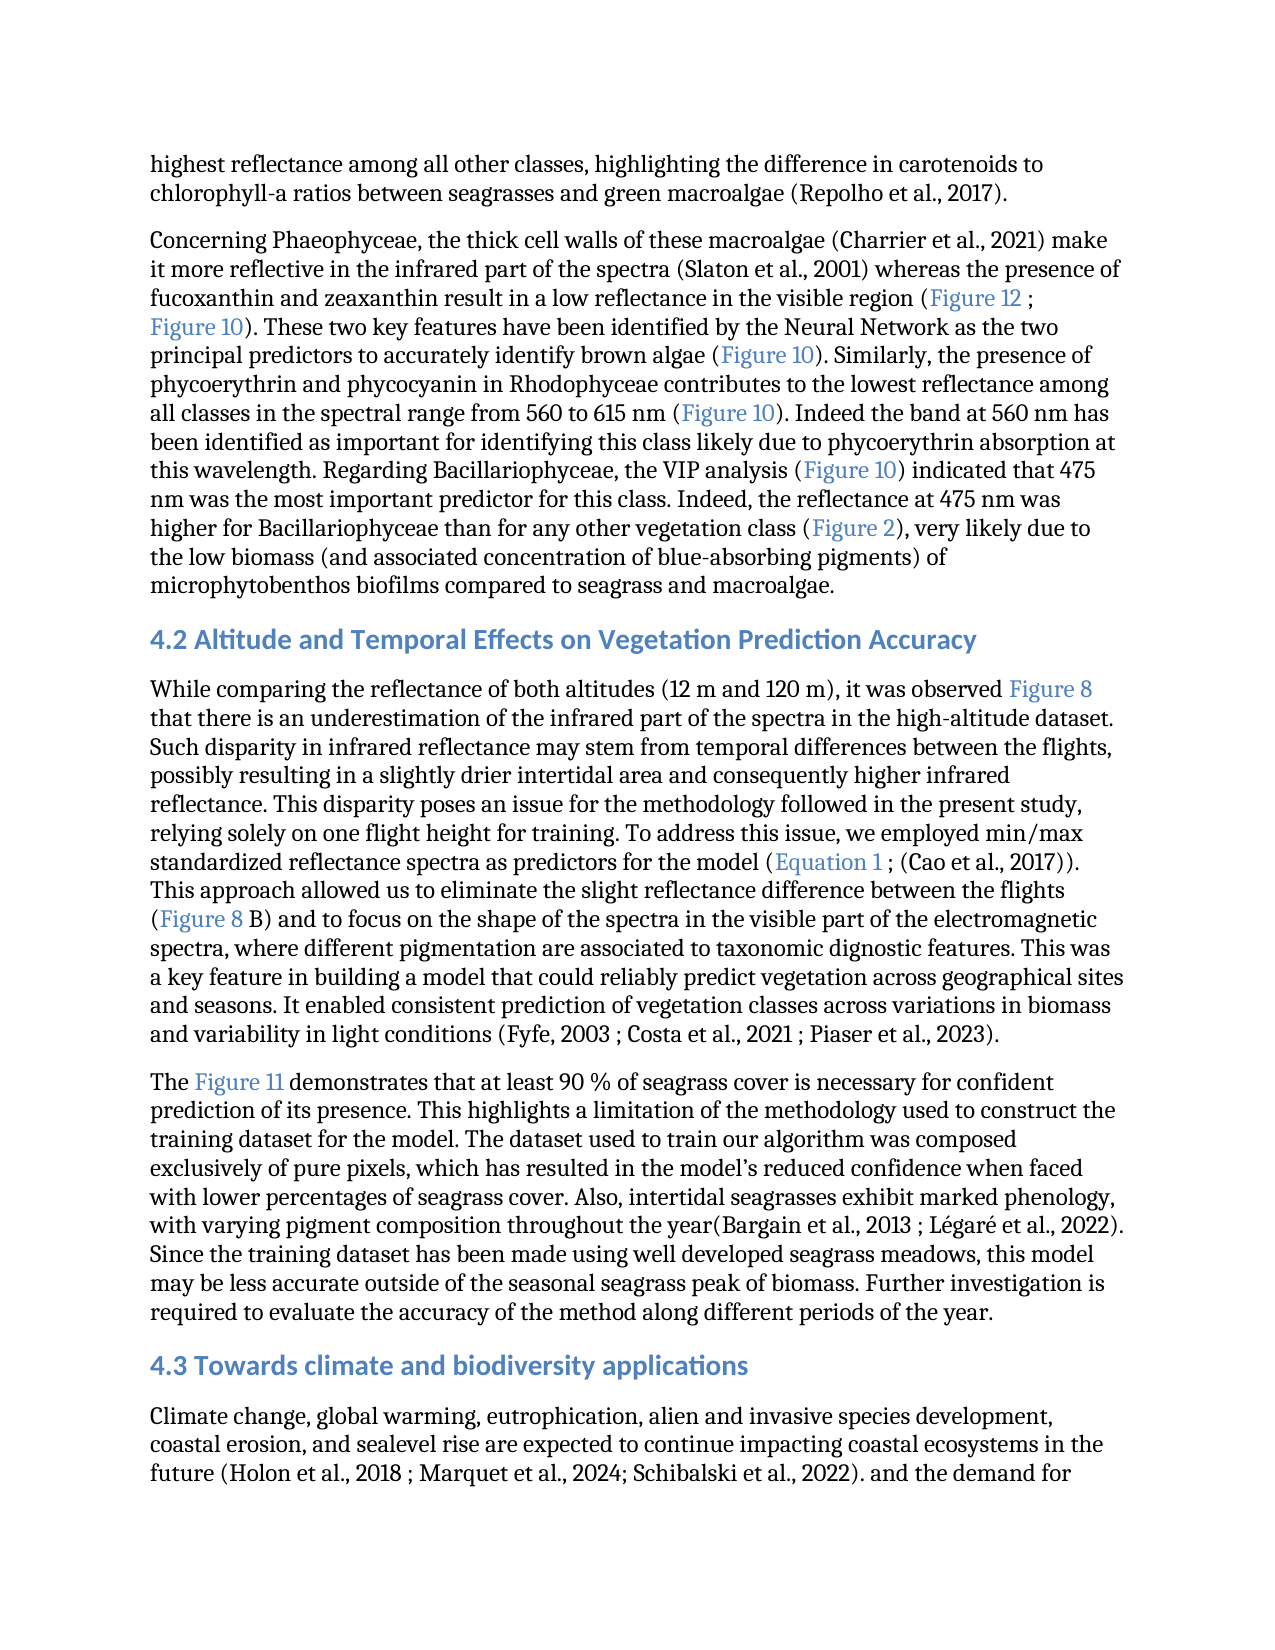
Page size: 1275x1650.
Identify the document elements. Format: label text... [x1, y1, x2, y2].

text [150, 150, 1125, 207]
text The Figure 11 demonstrates that at least 90 % of seagrass cover is necessary for confident prediction of its presence. This highlights a limitation of the methodology used to construct the training dataset for the model. The dataset used to train our algorithm was composed exclusively of pure pixels, which has resulted in the model’s reduced confidence when faced with lower percentages of seagrass cover. Also, intertidal seagrasses exhibit marked phenology, with varying pigment composition throughout the year(Bargain et al., 2013 ; Légaré et al., 2022). Since the training dataset has been made using well developed seagrass meadows, this model may be less accurate outside of the seasonal seagrass peak of biomass. Further investigation is required to evaluate the accuracy of the method along different periods of the year. [150, 1068, 1125, 1326]
subtitle 4.3 Towards climate and biodiversity applications [150, 1347, 1125, 1383]
subtitle 4.2 Altitude and Temporal Effects on Vegetation Prediction Accuracy [150, 621, 1125, 656]
text While comparing the reflectance of both altitudes (12 m and 120 m), it was observed Figure 8 that there is an underestimation of the infrared part of the spectra in the high-altitude dataset. Such disparity in infrared reflectance may stem from temporal differences between the flights, possibly resulting in a slightly drier intertidal area and consequently higher infrared reflectance. This disparity poses an issue for the methodology followed in the present study, relying solely on one flight height for training. To address this issue, we employed min/max standardized reflectance spectra as predictors for the model (Equation 1 ; (Cao et al., 2017)). This approach allowed us to eliminate the slight reflectance difference between the flights (Figure 8 B) and to focus on the shape of the spectra in the visible part of the electromagnetic spectra, where different pigmentation are associated to taxonomic dignostic features. This was a key feature in building a model that could reliably predict vegetation across geographical sites and seasons. It enabled consistent prediction of vegetation classes across variations in biomass and variability in light conditions (Fyfe, 2003 ; Costa et al., 2021 ; Piaser et al., 2023). [150, 675, 1125, 1049]
text Concerning Phaeophyceae, the thick cell walls of these macroalgae (Charrier et al., 2021) make it more reflective in the infrared part of the spectra (Slaton et al., 2001) whereas the presence of fucoxanthin and zeaxanthin result in a low reflectance in the visible region (Figure 12 ; Figure 10). These two key features have been identified by the Neural Network as the two principal predictors to accurately identify brown algae (Figure 10). Similarly, the presence of phycoerythrin and phycocyanin in Rhodophyceae contributes to the lowest reflectance among all classes in the spectral range from 560 to 615 nm (Figure 10). Indeed the band at 560 nm has been identified as important for identifying this class likely due to phycoerythrin absorption at this wavelength. Regarding Bacillariophyceae, the VIP analysis (Figure 10) indicated that 475 nm was the most important predictor for this class. Indeed, the reflectance at 475 nm was higher for Bacillariophyceae than for any other vegetation class (Figure 2), very likely due to the low biomass (and associated concentration of blue-absorbing pigments) of microphytobenthos biofilms compared to seagrass and macroalgae. [150, 226, 1125, 600]
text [150, 1402, 1125, 1488]
